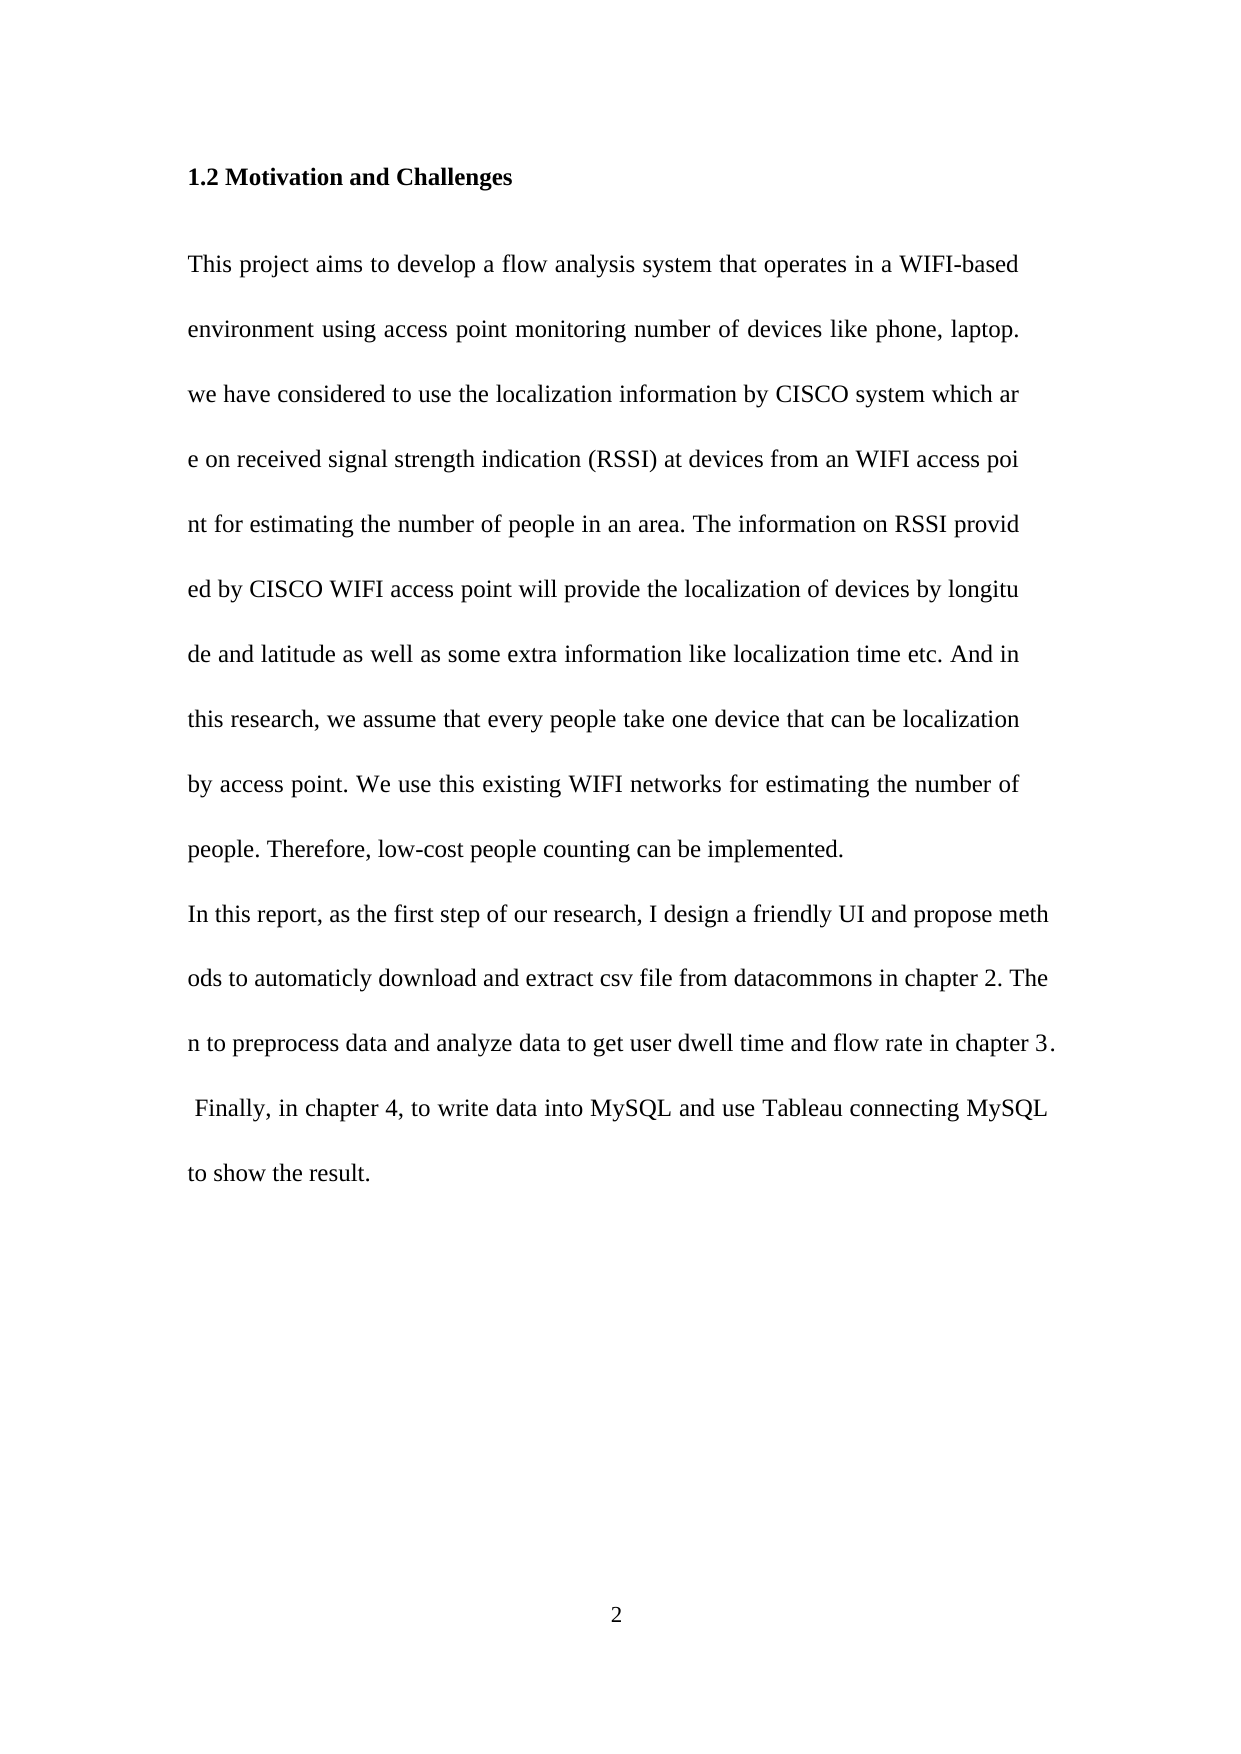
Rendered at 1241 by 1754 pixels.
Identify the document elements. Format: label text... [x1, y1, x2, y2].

subtitle Motivation and Challenges [187, 162, 1101, 191]
text This project aims to develop a flow analysis system that operates in a WIFI-based environment using access point monitoring number of devices like phone, laptop. we have considered to use the localization information by CISCO system which are on received signal strength indication (RSSI) at devices from an WIFI access point for estimating the number of people in an area. The information on RSSI provided by CISCO WIFI access point will provide the localization of devices by longitude and latitude as well as some extra information like localization time etc. And in this research, we assume that every people take one device that can be localization by access point. We use this existing WIFI networks for estimating the number of people. Therefore, low-cost people counting can be implemented. [187, 249, 1021, 862]
text In this report, as the first step of our research, I design a friendly UI and propose methods to automaticly download and extract csv file from datacommons in chapter 2. Then to preprocess data and analyze data to get user dwell time and flow rate in chapter 3. Finally, in chapter 4, to write data into MySQL and use Tableau connecting MySQL to show the result. [187, 899, 1049, 1187]
